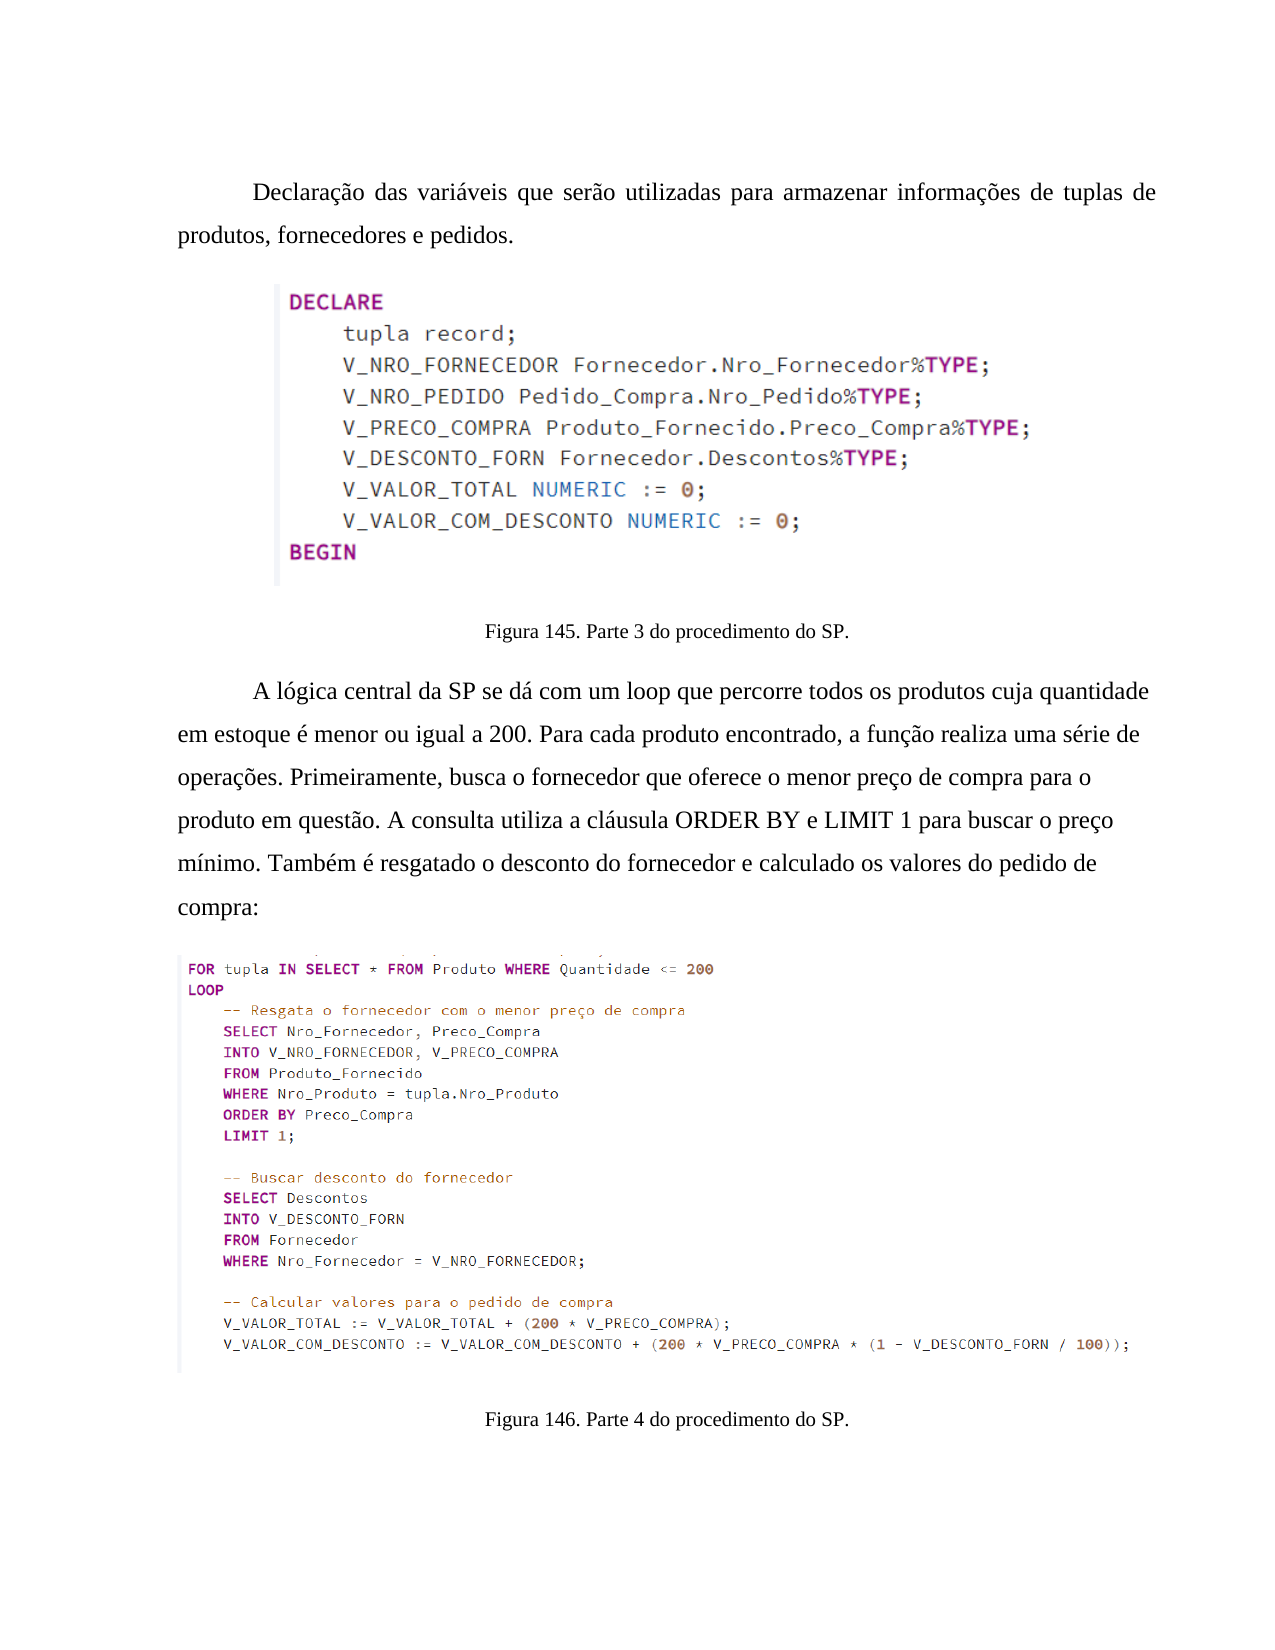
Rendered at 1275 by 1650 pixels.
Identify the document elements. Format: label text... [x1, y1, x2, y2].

text Figura 145. Parte 3 do procedimento do SP. [177, 619, 1157, 643]
text Figura 146. Parte 4 do procedimento do SP. [177, 1407, 1157, 1431]
text Declaração das variáveis que serão utilizadas para armazenar informações de tuplas de produtos, fornecedores e pedidos. [177, 177, 1157, 249]
picture [274, 284, 1060, 586]
text A lógica central da SP se dá com um loop que percorre todos os produtos cuja quantidade em estoque é menor ou igual a 200. Para cada produto encontrado, a função realiza uma série de operações. Primeiramente, busca o fornecedor que oferece o menor preço de compra para o produto em questão. A consulta utiliza a cláusula ORDER BY e LIMIT 1 para buscar o preço mínimo. Também é resgatado o desconto do fornecedor e calculado os valores do pedido de compra: [177, 676, 1157, 920]
picture [177, 955, 1157, 1373]
